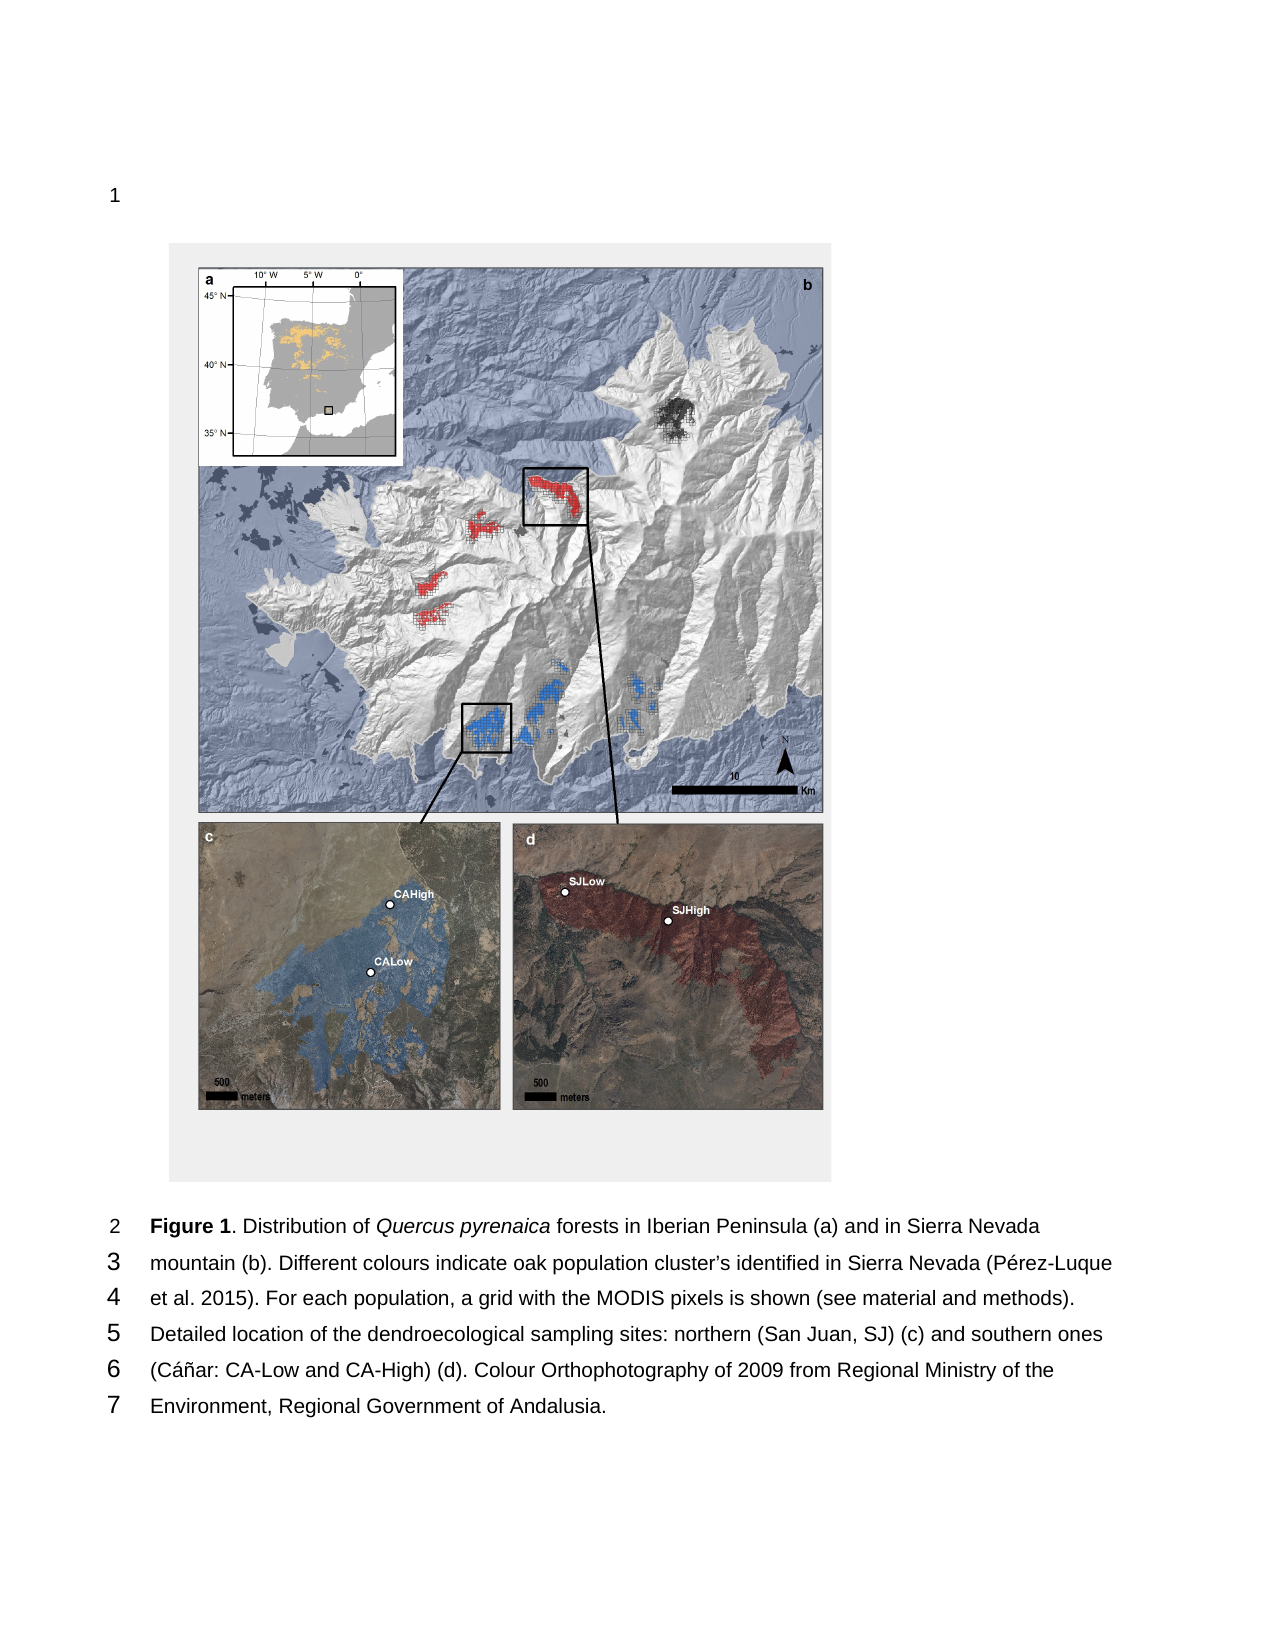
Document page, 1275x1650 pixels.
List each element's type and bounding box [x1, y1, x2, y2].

picture [168, 243, 832, 1182]
